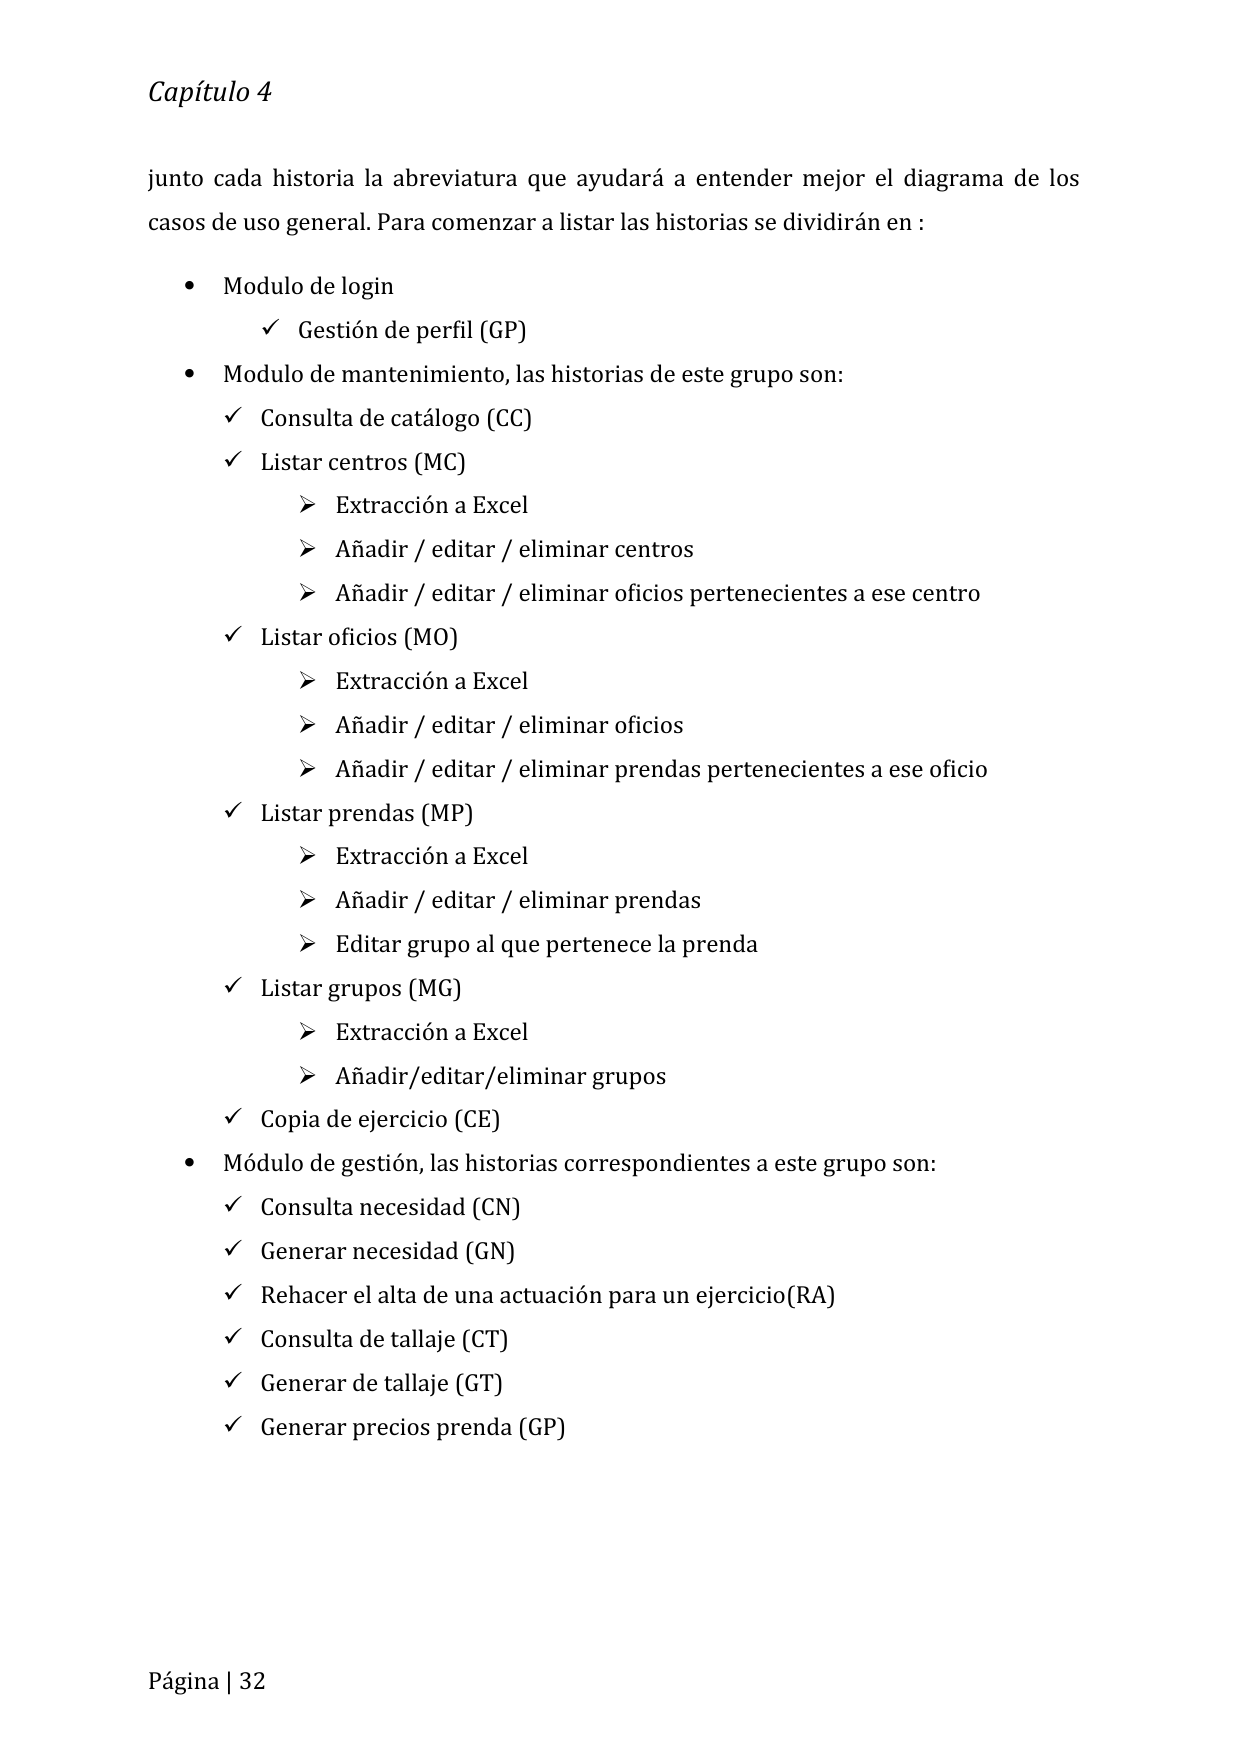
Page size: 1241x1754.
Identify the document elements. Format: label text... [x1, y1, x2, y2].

list Añadir/editar/eliminar grupos [298, 1060, 1081, 1089]
list Consulta necesidad (CN) [223, 1192, 1081, 1221]
list Copia de ejercicio (CE) [223, 1104, 1081, 1133]
list Extracción a Excel [298, 1016, 1081, 1046]
list Listar prendas (MP) [223, 797, 1081, 826]
list Rehacer el alta de una actuación para un ejercicio(RA) [223, 1279, 1081, 1309]
list Modulo de login [185, 271, 1081, 300]
list Generar precios prenda (GP) [223, 1411, 1081, 1440]
list Generar necesidad (GN) [223, 1236, 1081, 1265]
list Módulo de gestión, las historias correspondientes a este grupo son: [185, 1148, 1081, 1177]
list Gestión de perfil (GP) [260, 315, 1081, 344]
list Añadir / editar / eliminar oficios pertenecientes a ese centro [298, 578, 1081, 607]
list Consulta de catálogo (CC) [223, 402, 1081, 432]
list Añadir / editar / eliminar oficios [298, 709, 1081, 739]
list Generar de tallaje (GT) [223, 1367, 1081, 1397]
list Modulo de mantenimiento, las historias de este grupo son: [185, 359, 1081, 388]
list Añadir / editar / eliminar prendas pertenecientes a ese oficio [298, 753, 1081, 783]
list Listar oficios (MO) [223, 622, 1081, 651]
list Añadir / editar / eliminar prendas [298, 885, 1081, 914]
list Extracción a Excel [298, 666, 1081, 695]
list Listar centros (MC) [223, 446, 1081, 476]
list Extracción a Excel [298, 490, 1081, 519]
list Editar grupo al que pertenece la prenda [298, 929, 1081, 958]
list Consulta de tallaje (CT) [223, 1323, 1081, 1353]
list Extracción a Excel [298, 841, 1081, 870]
list Listar grupos (MG) [223, 973, 1081, 1002]
list Añadir / editar / eliminar centros [298, 534, 1081, 563]
